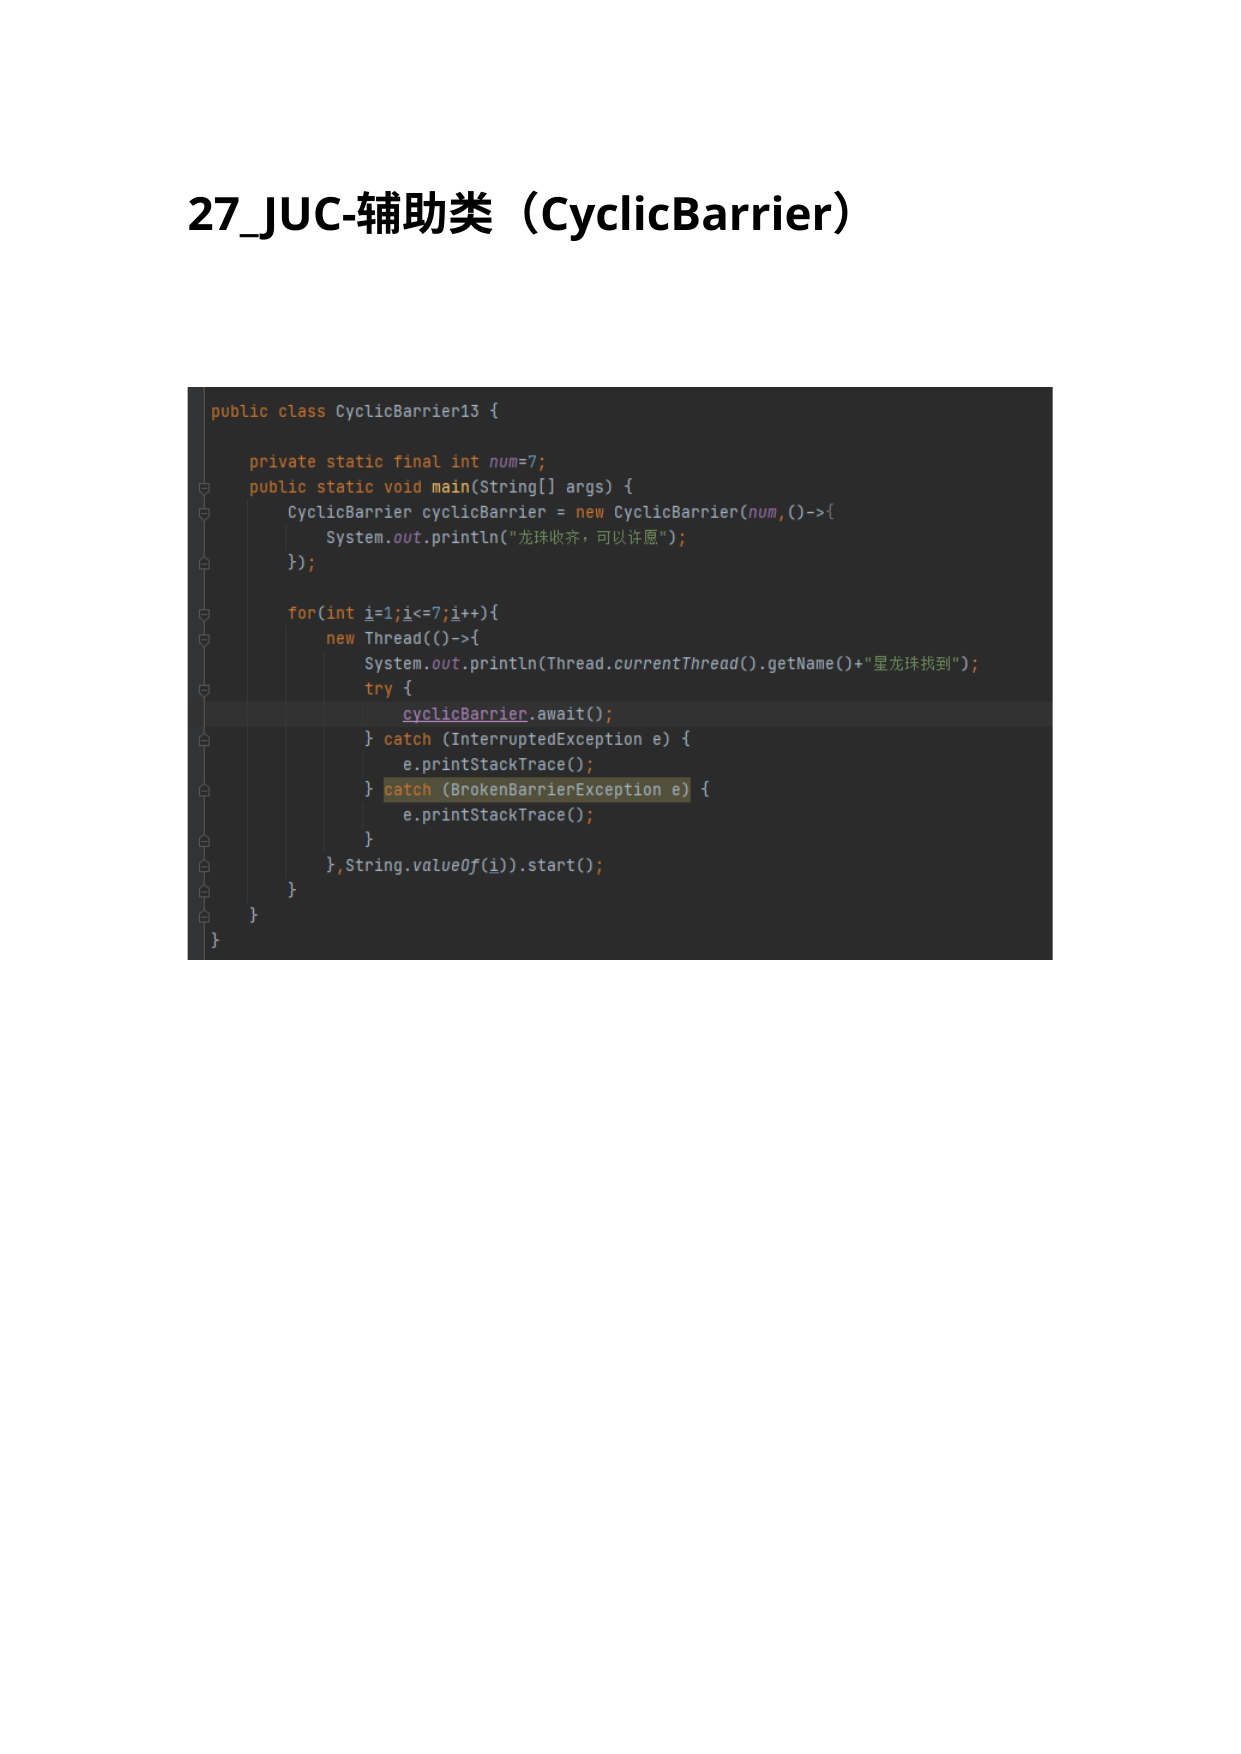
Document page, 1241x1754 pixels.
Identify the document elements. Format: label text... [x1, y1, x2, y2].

picture [187, 387, 1053, 960]
subtitle 27_JUC-辅助类（CyclicBarrier） [187, 162, 1053, 259]
